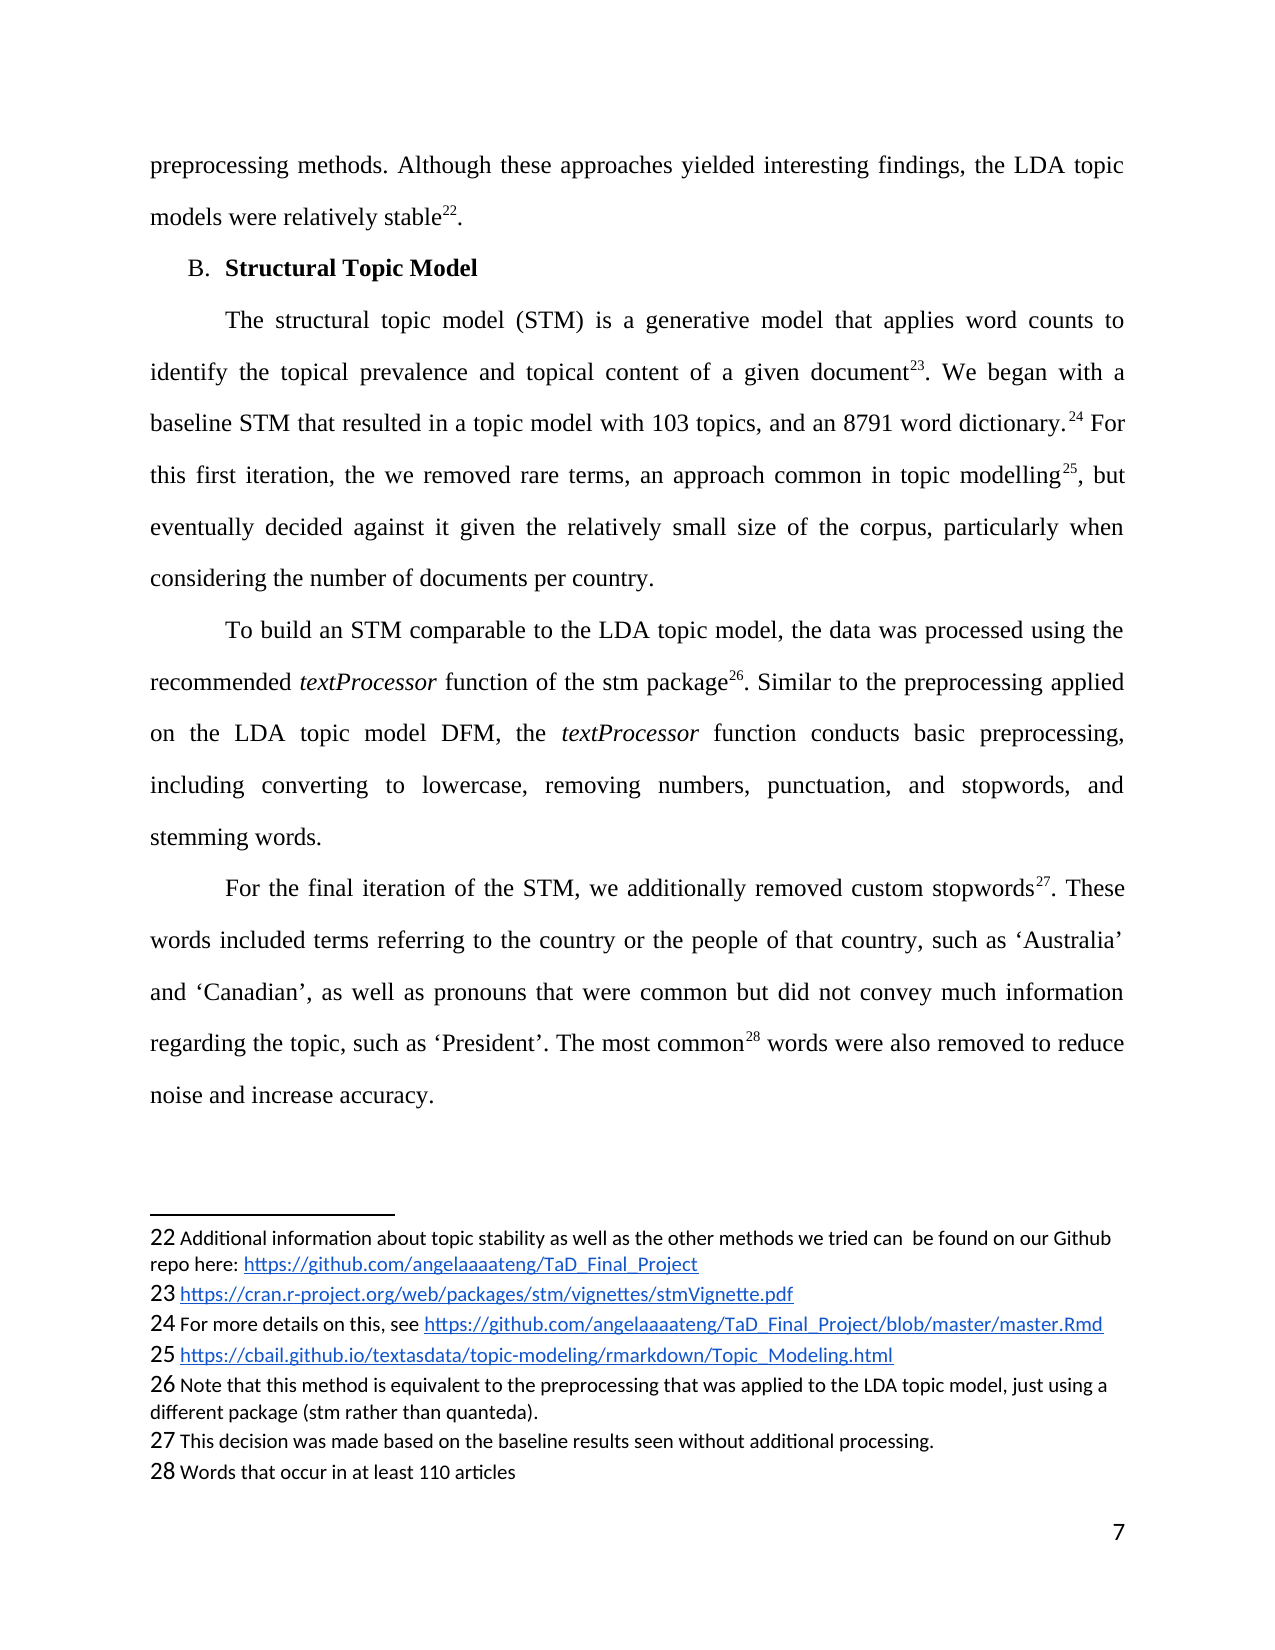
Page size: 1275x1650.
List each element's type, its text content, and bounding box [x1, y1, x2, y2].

text For the final iteration of the STM, we additionally removed custom stopwords. These words included terms referring to the country or the people of that country, such as ‘Australia’ and ‘Canadian’, as well as pronouns that were common but did not convey much information regarding the topic, such as ‘President’. The most common words were also removed to reduce noise and increase accuracy. [150, 873, 1125, 1109]
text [150, 150, 1125, 230]
text To build an STM comparable to the LDA topic model, the data was processed using the recommended textProcessor function of the stm package. Similar to the preprocessing applied on the LDA topic model DFM, the textProcessor function conducts basic preprocessing, including converting to lowercase, removing numbers, punctuation, and stopwords, and stemming words. [150, 615, 1125, 850]
list Structural Topic Model [187, 253, 1125, 282]
text The structural topic model (STM) is a generative model that applies word counts to identify the topical prevalence and topical content of a given document. We began with a baseline STM that resulted in a topic model with 103 topics, and an 8791 word dictionary. For this first iteration, the we removed rare terms, an approach common in topic modelling, but eventually decided against it given the relatively small size of the corpus, particularly when considering the number of documents per country. [150, 305, 1125, 592]
